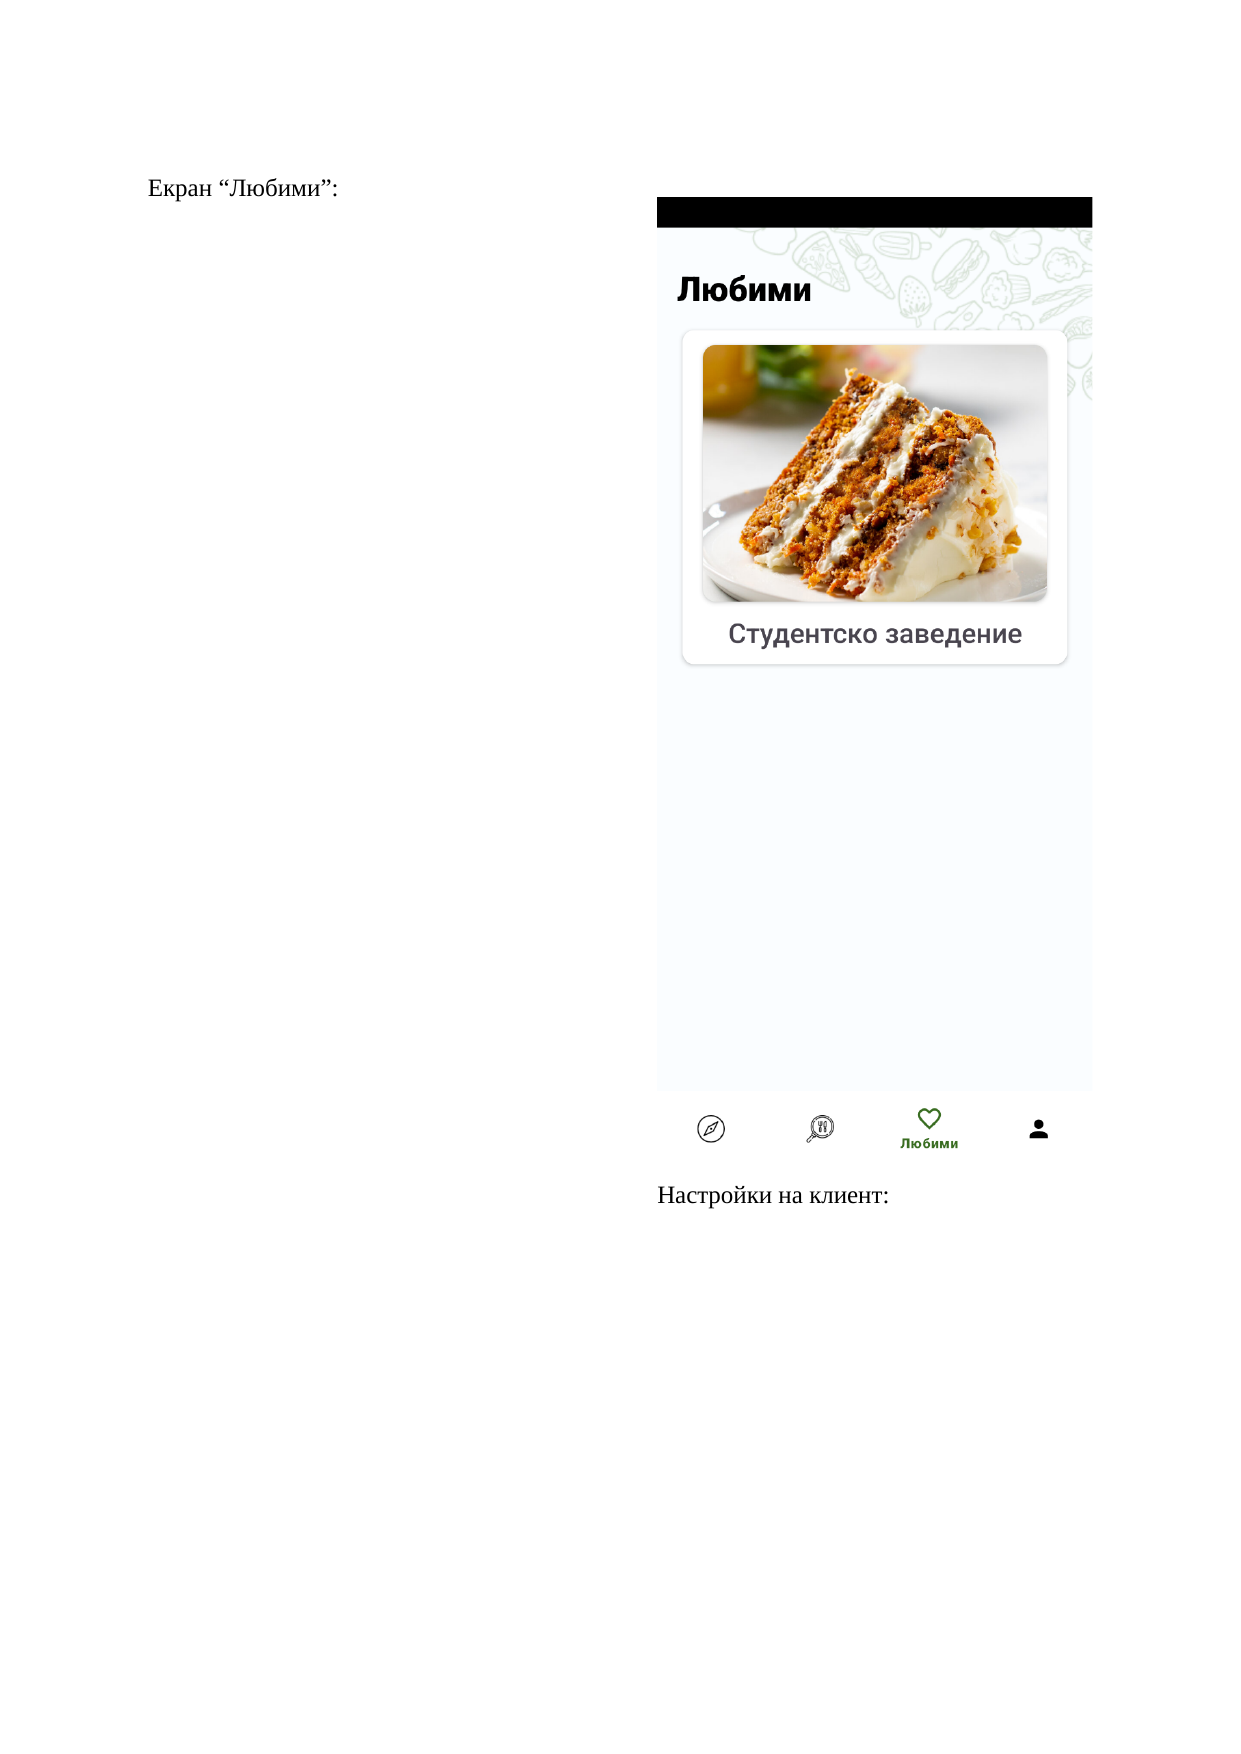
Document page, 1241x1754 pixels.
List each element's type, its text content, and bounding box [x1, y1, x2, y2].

text Екран “Любими”: [148, 173, 583, 201]
picture [657, 197, 1093, 1166]
text Настройки на клиент: [657, 1166, 1093, 1209]
